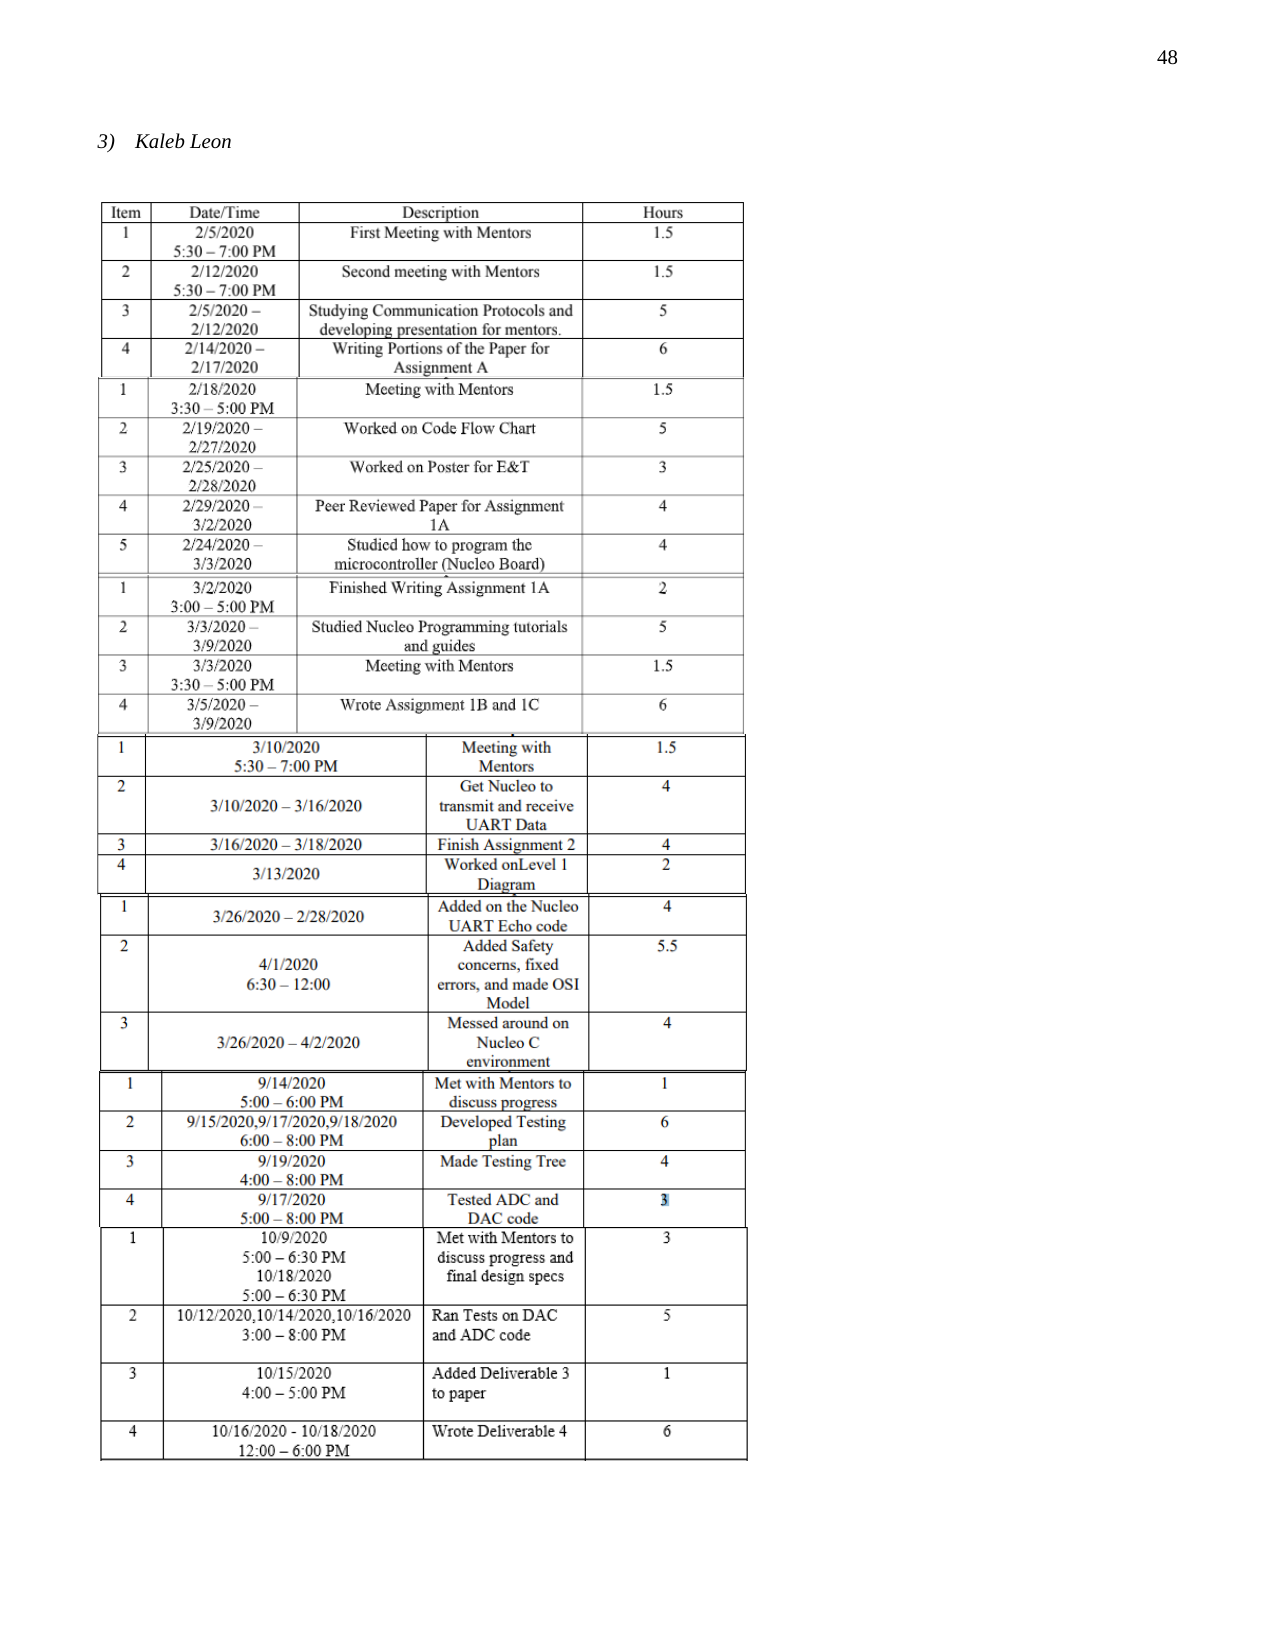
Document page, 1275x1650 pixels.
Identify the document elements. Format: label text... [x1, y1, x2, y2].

picture [97, 201, 749, 1461]
subtitle Kaleb Leon [97, 129, 1177, 153]
